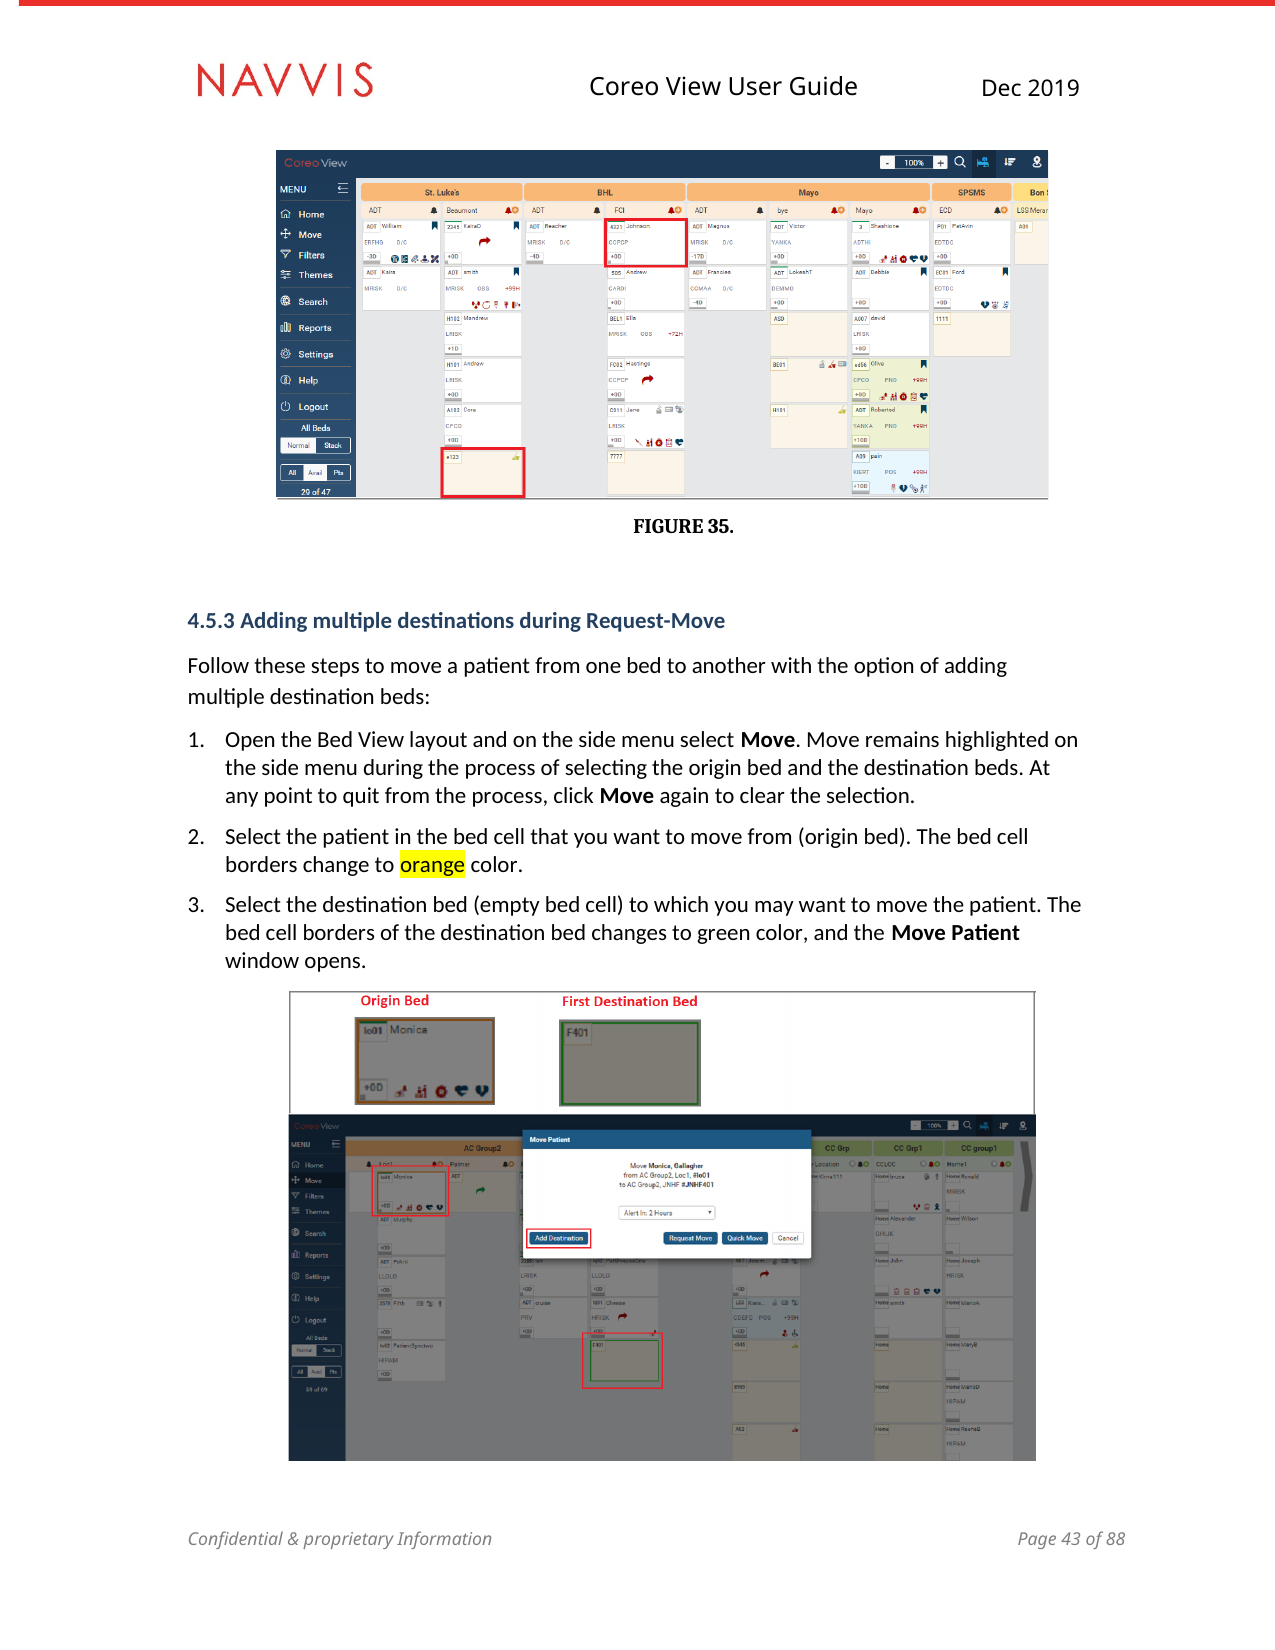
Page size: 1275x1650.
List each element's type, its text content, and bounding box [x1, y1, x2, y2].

list Select the patient in the bed cell that you want to move from (origin bed). The bed cell borders change to orange color. [187, 822, 1087, 878]
text Follow these steps to move a patient from one bed to another with the option of adding multiple destination beds: [187, 651, 1087, 710]
list Open the Bed View layout and on the side menu select Move. Move remains highlighted on the side menu during the process of selecting the origin bed and the destination beds. At any point to quit from the process, click Move again to clear the selection. [187, 725, 1087, 809]
subtitle Adding multiple destinations during Request-Move [187, 607, 1087, 634]
picture [187, 55, 383, 104]
list Select the destination bed (empty bed cell) to which you may want to move the patient. The bed cell borders of the destination bed changes to green color, and the Move Patient window opens. [187, 890, 1087, 974]
picture [276, 150, 1049, 500]
picture [288, 991, 1036, 1461]
